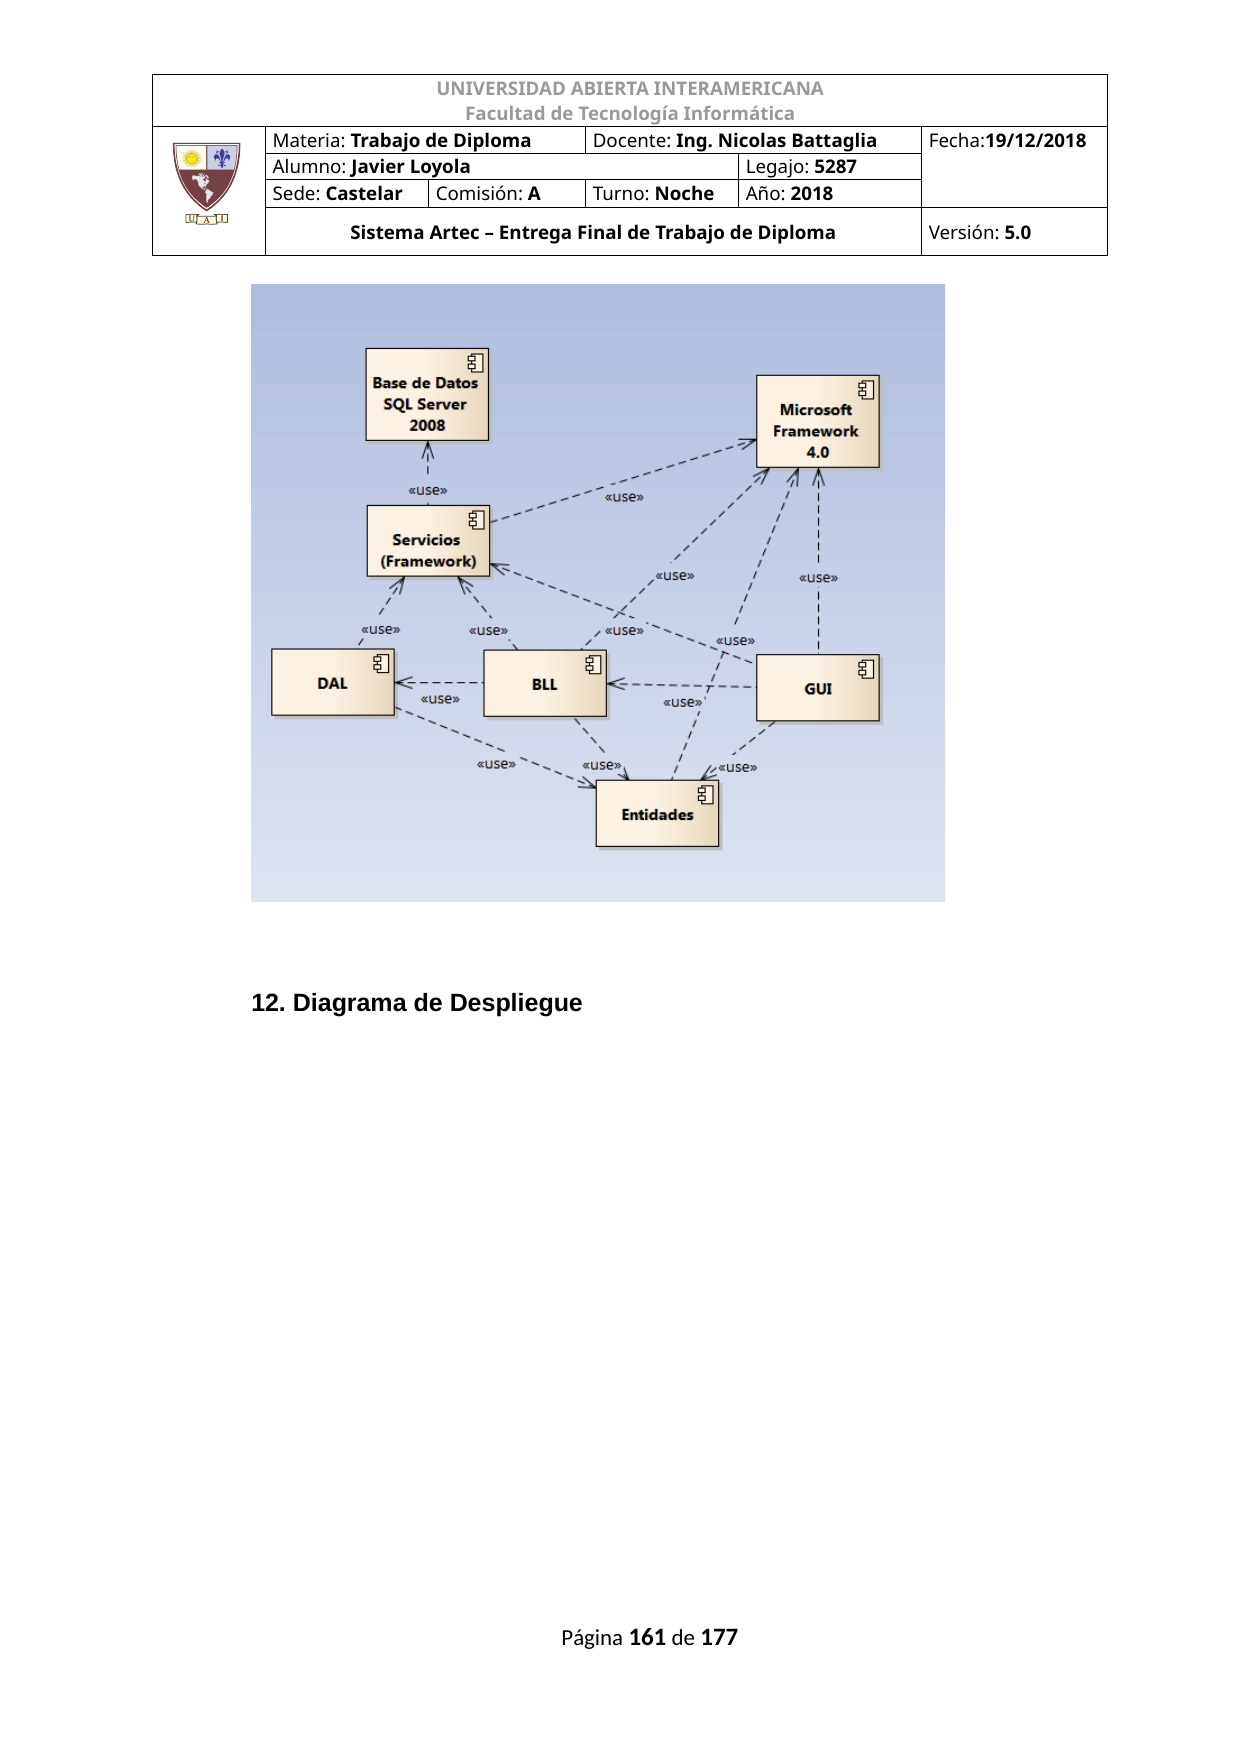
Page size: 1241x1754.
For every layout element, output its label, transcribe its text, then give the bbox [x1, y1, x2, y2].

text 12. Diagrama de Despliegue [177, 987, 1122, 1016]
picture [251, 284, 946, 902]
picture [157, 136, 257, 228]
